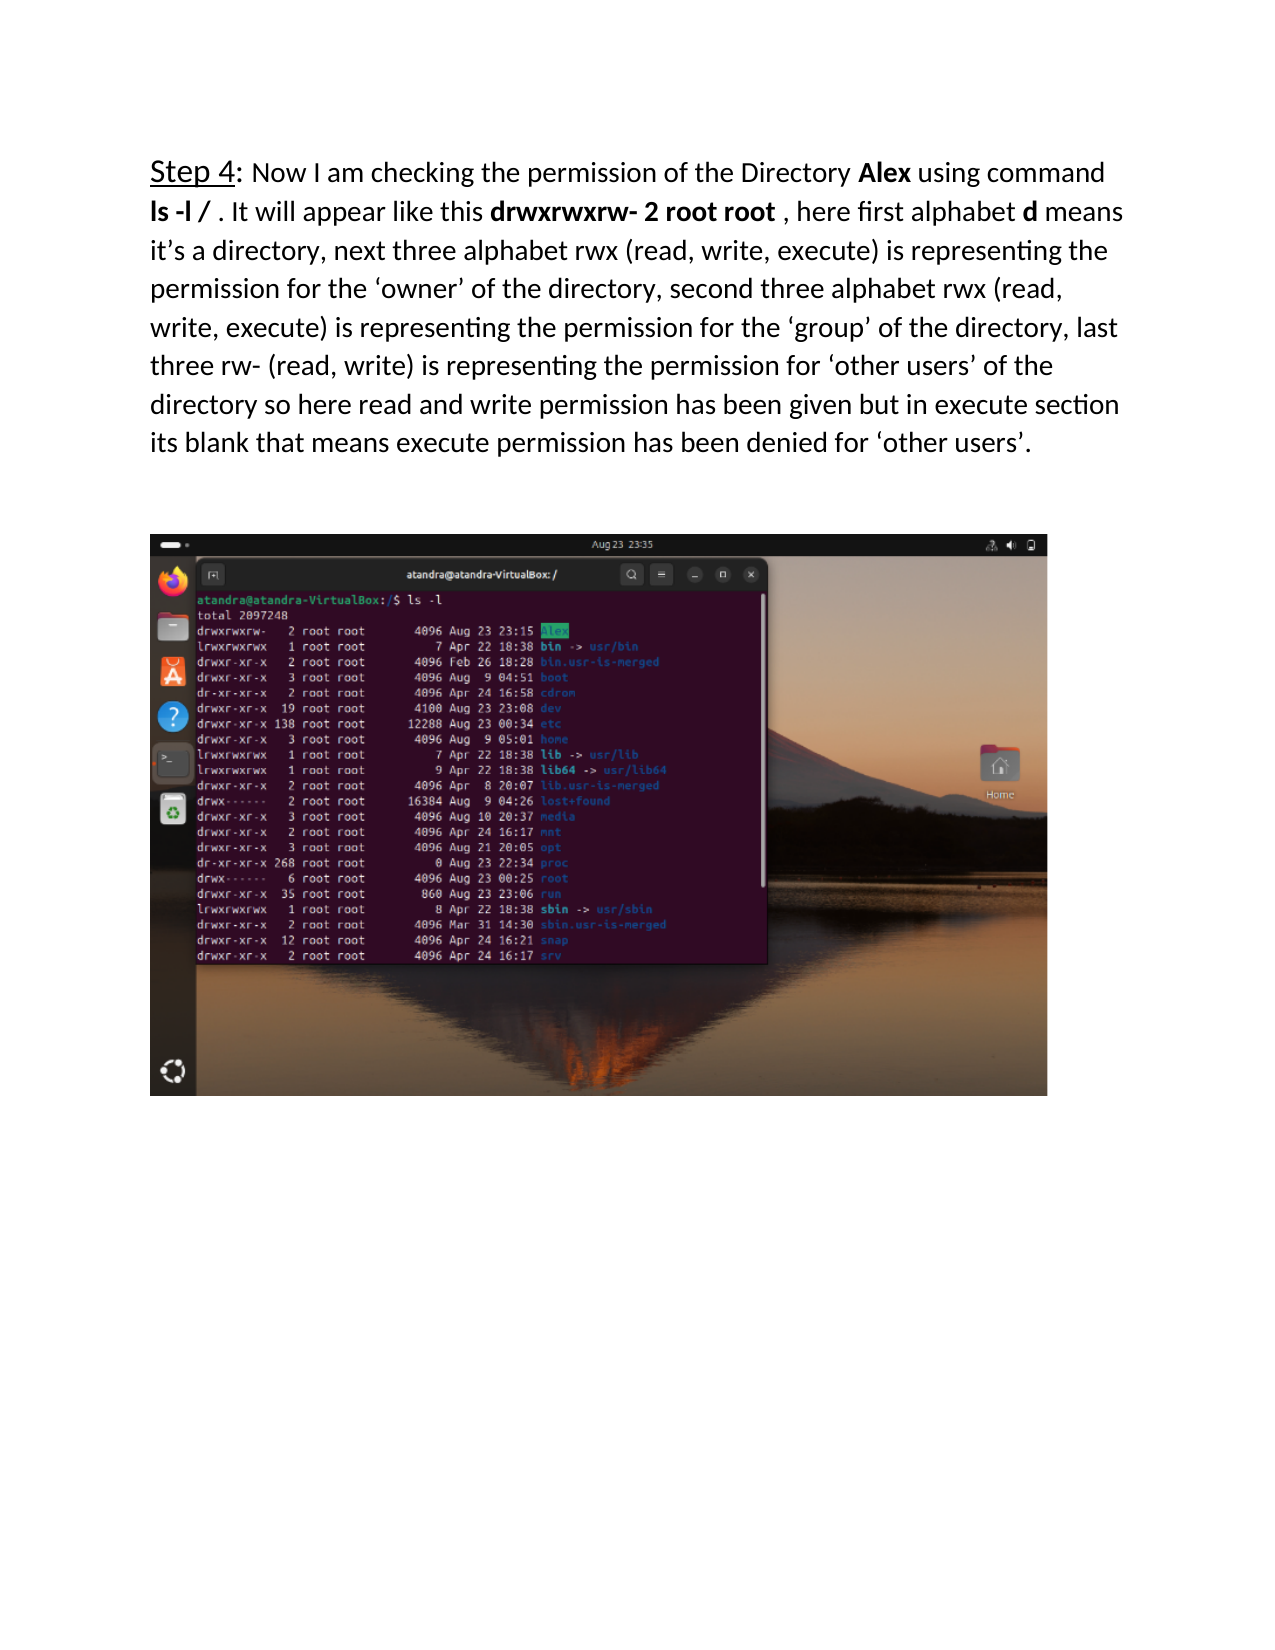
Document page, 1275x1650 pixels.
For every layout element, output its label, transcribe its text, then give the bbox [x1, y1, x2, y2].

text Step 4: Now I am checking the permission of the Directory Alex using command ls -l / . It will appear like this drwxrwxrw- 2 root root , here first alphabet d means it’s a directory, next three alphabet rwx (read, write, execute) is representing the permission for the ‘owner’ of the directory, second three alphabet rwx (read, write, execute) is representing the permission for the ‘group’ of the directory, last three rw- (read, write) is representing the permission for ‘other users’ of the directory so here read and write permission has been given but in execute section its blank that means execute permission has been denied for ‘other users’. [150, 150, 1125, 460]
picture [150, 534, 1048, 1096]
